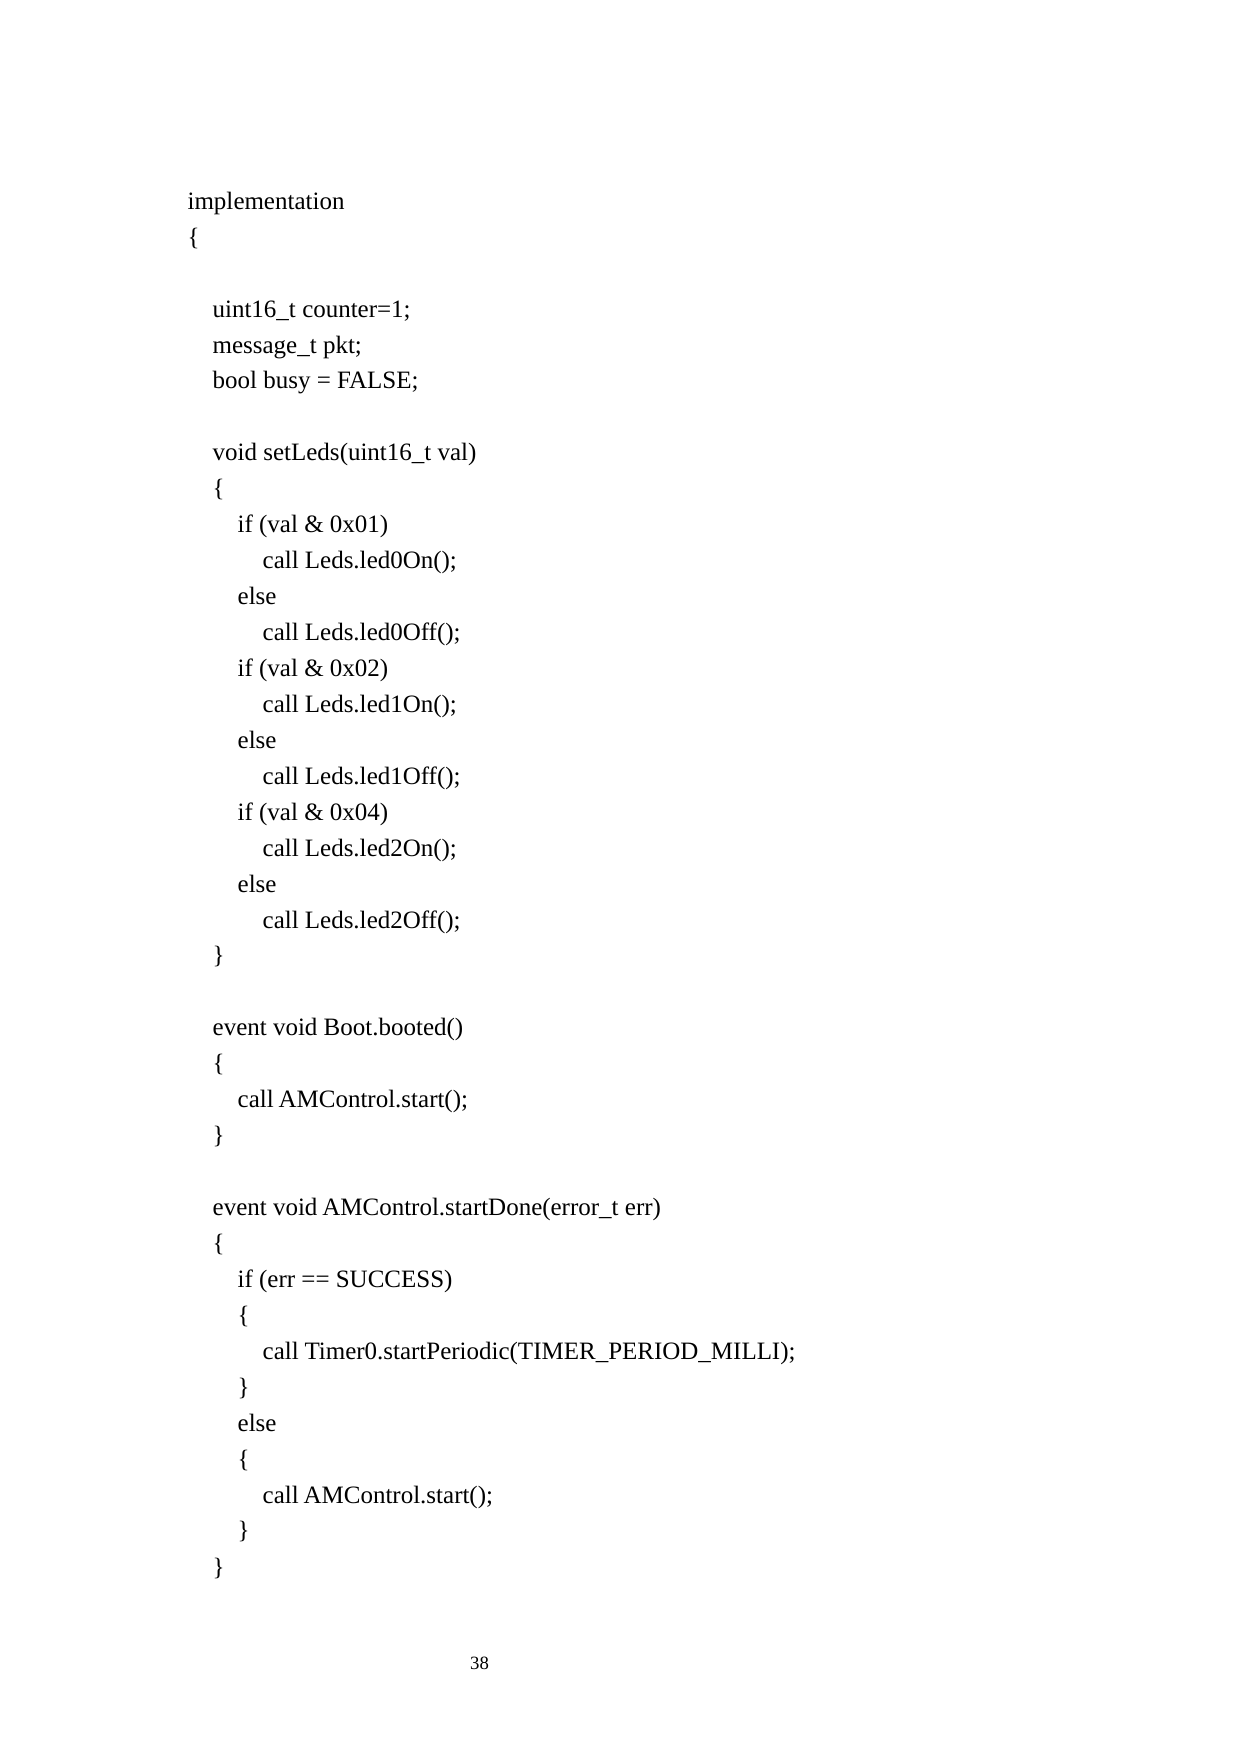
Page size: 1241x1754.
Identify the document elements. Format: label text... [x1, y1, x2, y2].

text else [187, 581, 1053, 610]
text { [187, 1444, 1053, 1472]
text if (val & 0x02) [187, 653, 1053, 682]
text uint16_t counter=1; [187, 294, 1053, 322]
text message_t pkt; [187, 330, 1053, 358]
text else [187, 1408, 1053, 1437]
text call Leds.led0On(); [187, 545, 1053, 574]
text call Leds.led1Off(); [187, 761, 1053, 790]
text call AMControl.start(); [187, 1084, 1053, 1113]
text call Leds.led1On(); [187, 689, 1053, 718]
text void setLeds(uint16_t val) [187, 437, 1053, 466]
text event void Boot.booted() [187, 1012, 1053, 1041]
text } [187, 1516, 1053, 1544]
text if (val & 0x01) [187, 509, 1053, 538]
text event void AMControl.startDone(error_t err) [187, 1192, 1053, 1221]
text call Leds.led2On(); [187, 833, 1053, 862]
text call Leds.led2Off(); [187, 905, 1053, 933]
text } [187, 941, 1053, 969]
text call Timer0.startPeriodic(TIMER_PERIOD_MILLI); [187, 1336, 1053, 1365]
text } [187, 1372, 1053, 1401]
text } [187, 1552, 1053, 1580]
text bool busy = FALSE; [187, 366, 1053, 394]
text if (err == SUCCESS) [187, 1264, 1053, 1293]
text { [187, 473, 1053, 502]
text } [187, 1120, 1053, 1149]
text { [187, 1228, 1053, 1257]
text { [187, 1300, 1053, 1329]
text else [187, 869, 1053, 897]
text else [187, 725, 1053, 754]
text implementation [187, 186, 1053, 215]
text { [187, 222, 1053, 251]
text { [187, 1048, 1053, 1077]
text call Leds.led0Off(); [187, 617, 1053, 646]
text call AMControl.start(); [187, 1480, 1053, 1508]
text if (val & 0x04) [187, 797, 1053, 826]
